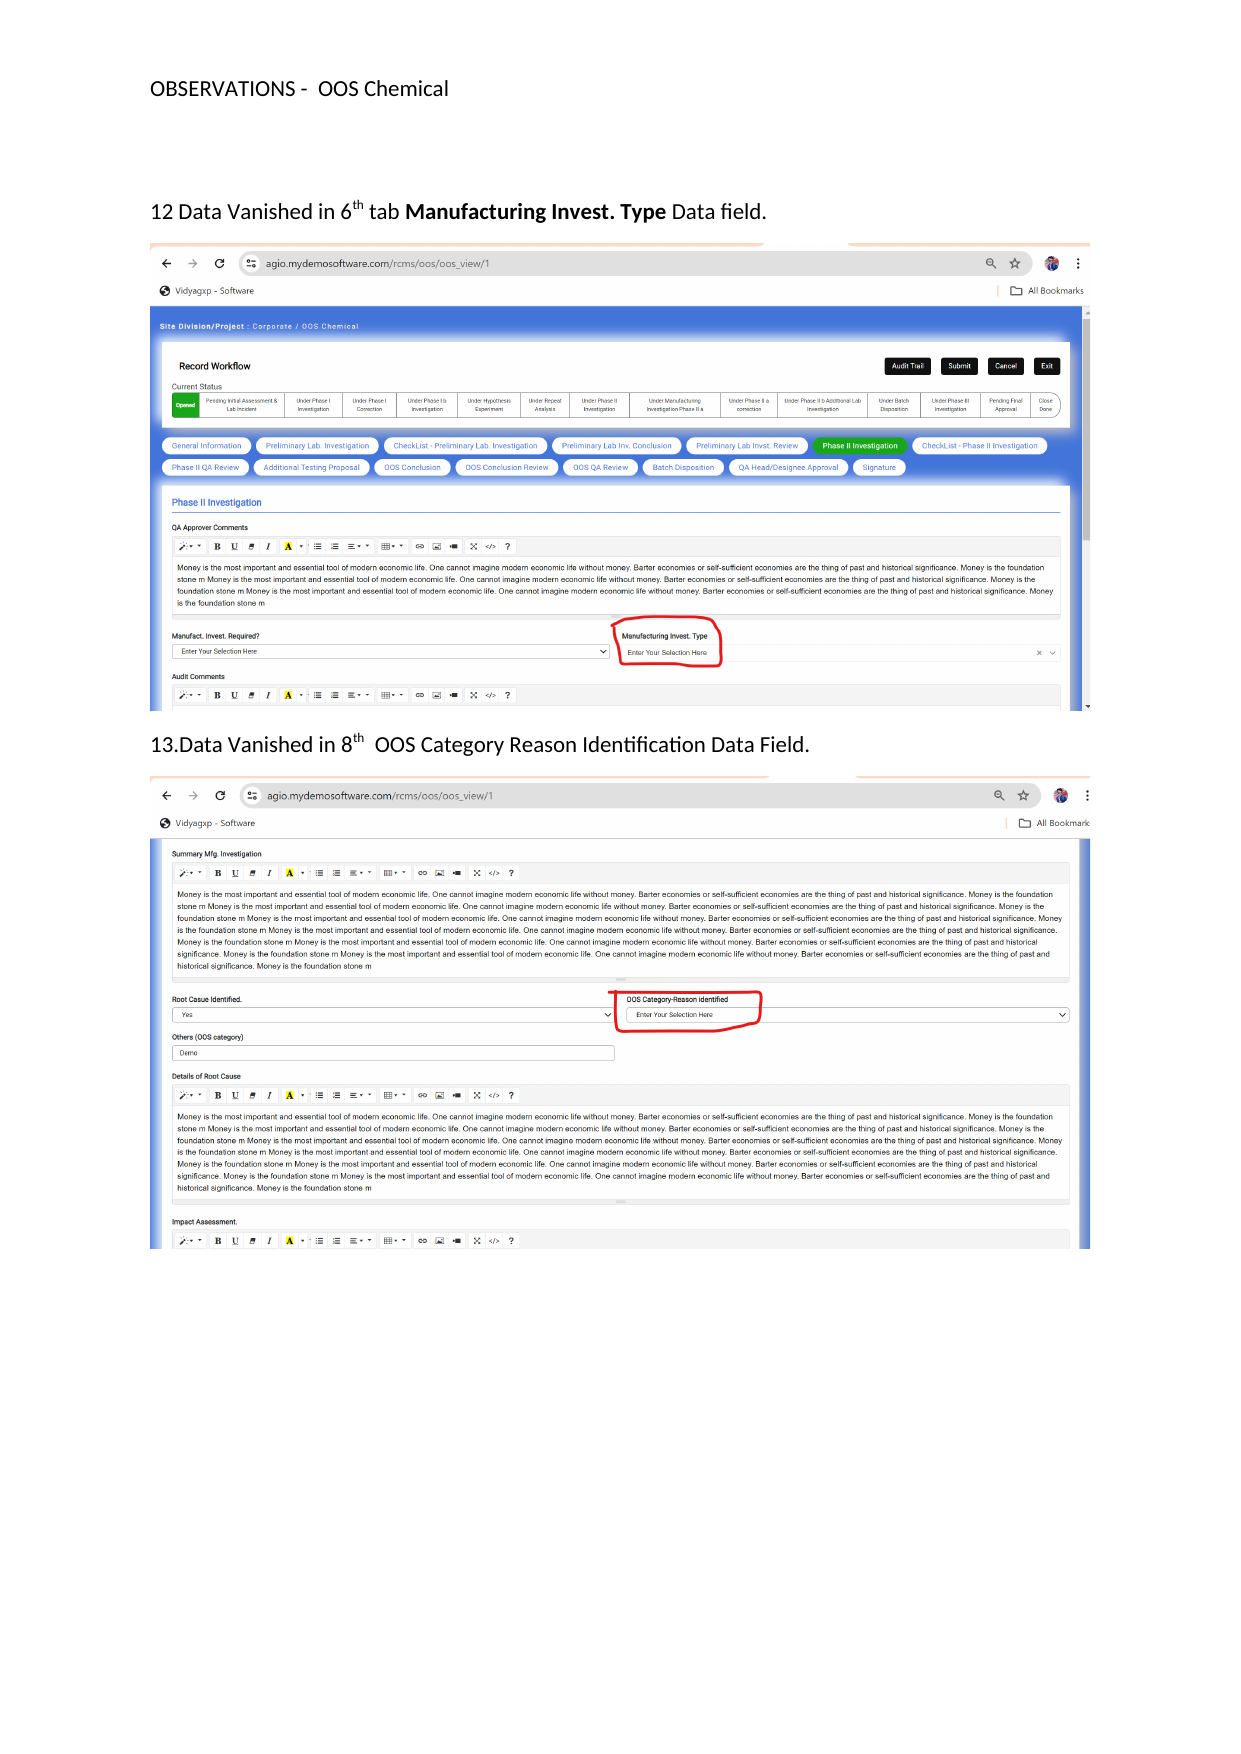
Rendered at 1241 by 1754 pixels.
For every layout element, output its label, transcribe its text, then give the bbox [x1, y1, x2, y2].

picture [150, 776, 1091, 1249]
text 13.Data Vanished in 8th OOS Category Reason Identification Data Field. [150, 730, 1090, 758]
text 12 Data Vanished in 6th tab Manufacturing Invest. Type Data field. [150, 197, 1090, 225]
picture [150, 243, 1091, 711]
